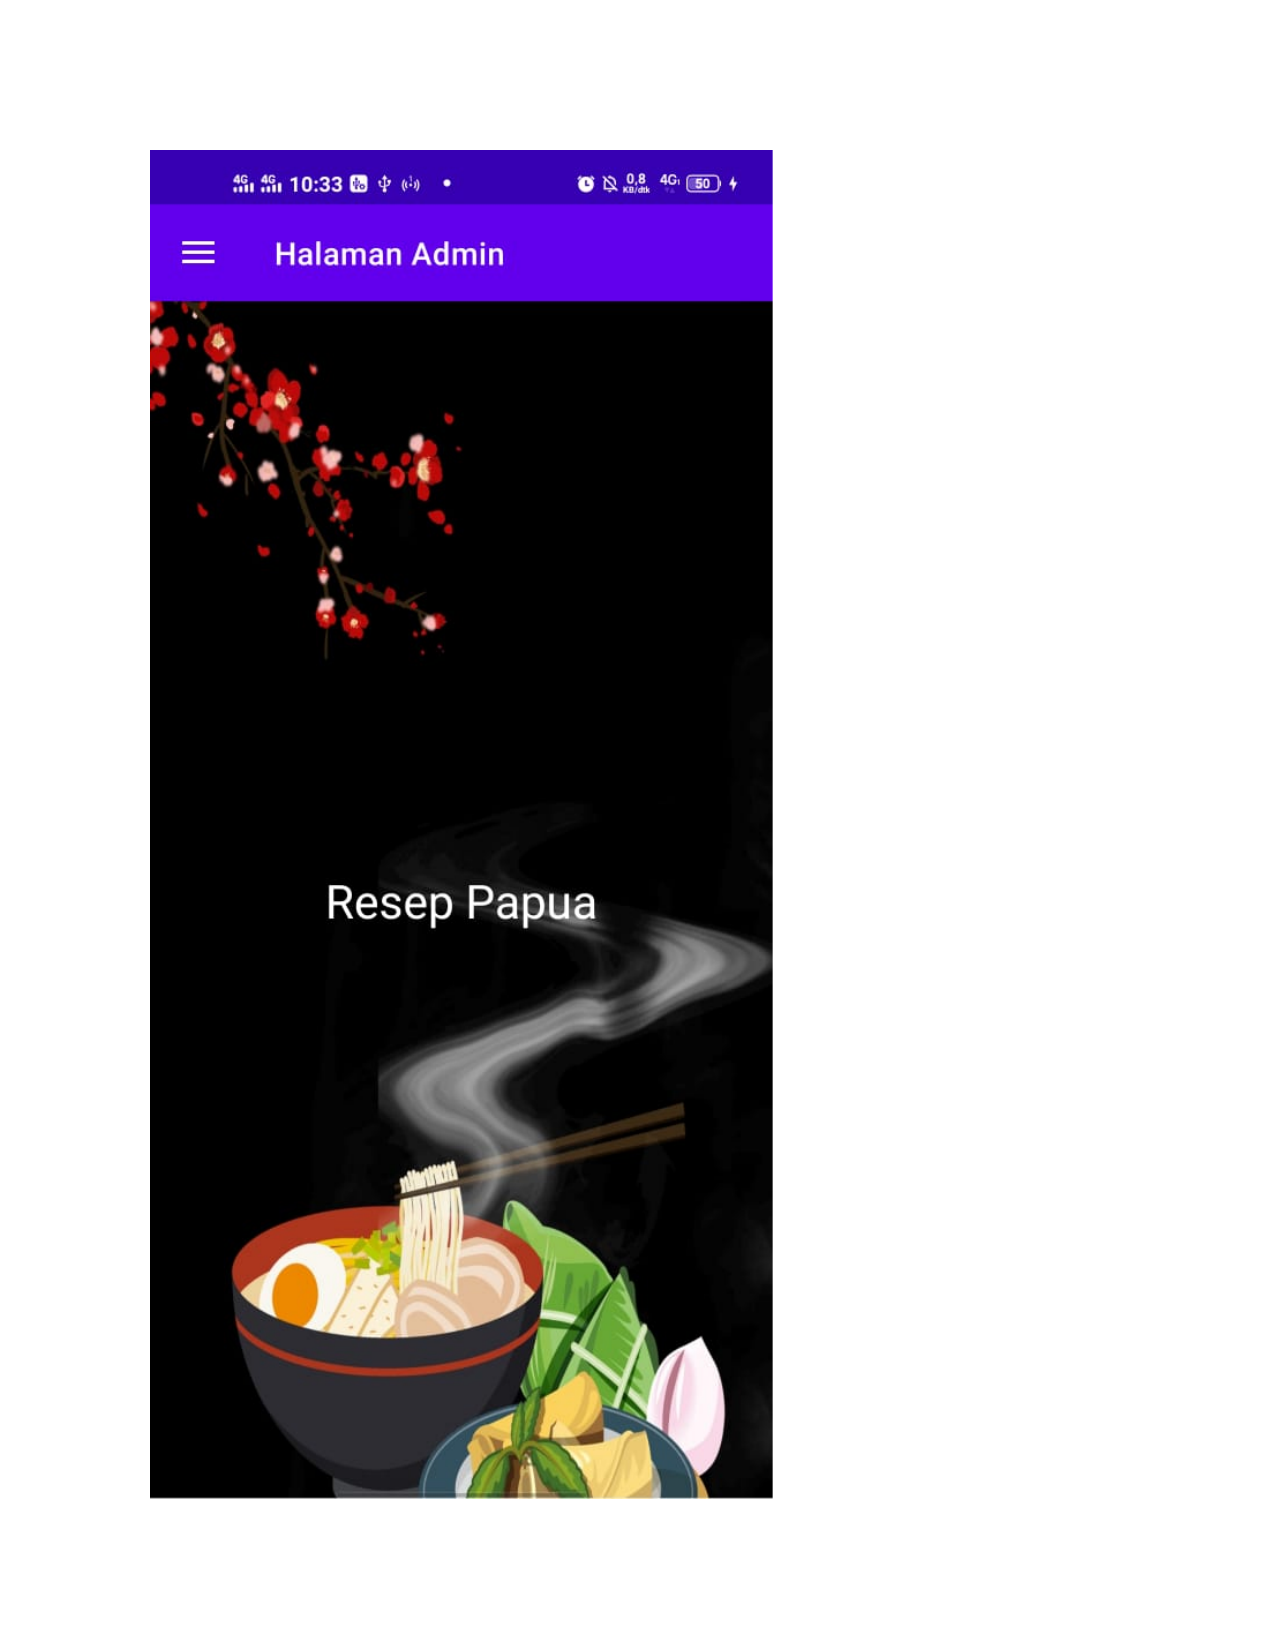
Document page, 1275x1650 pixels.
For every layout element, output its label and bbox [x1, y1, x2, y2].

picture [150, 150, 773, 1499]
